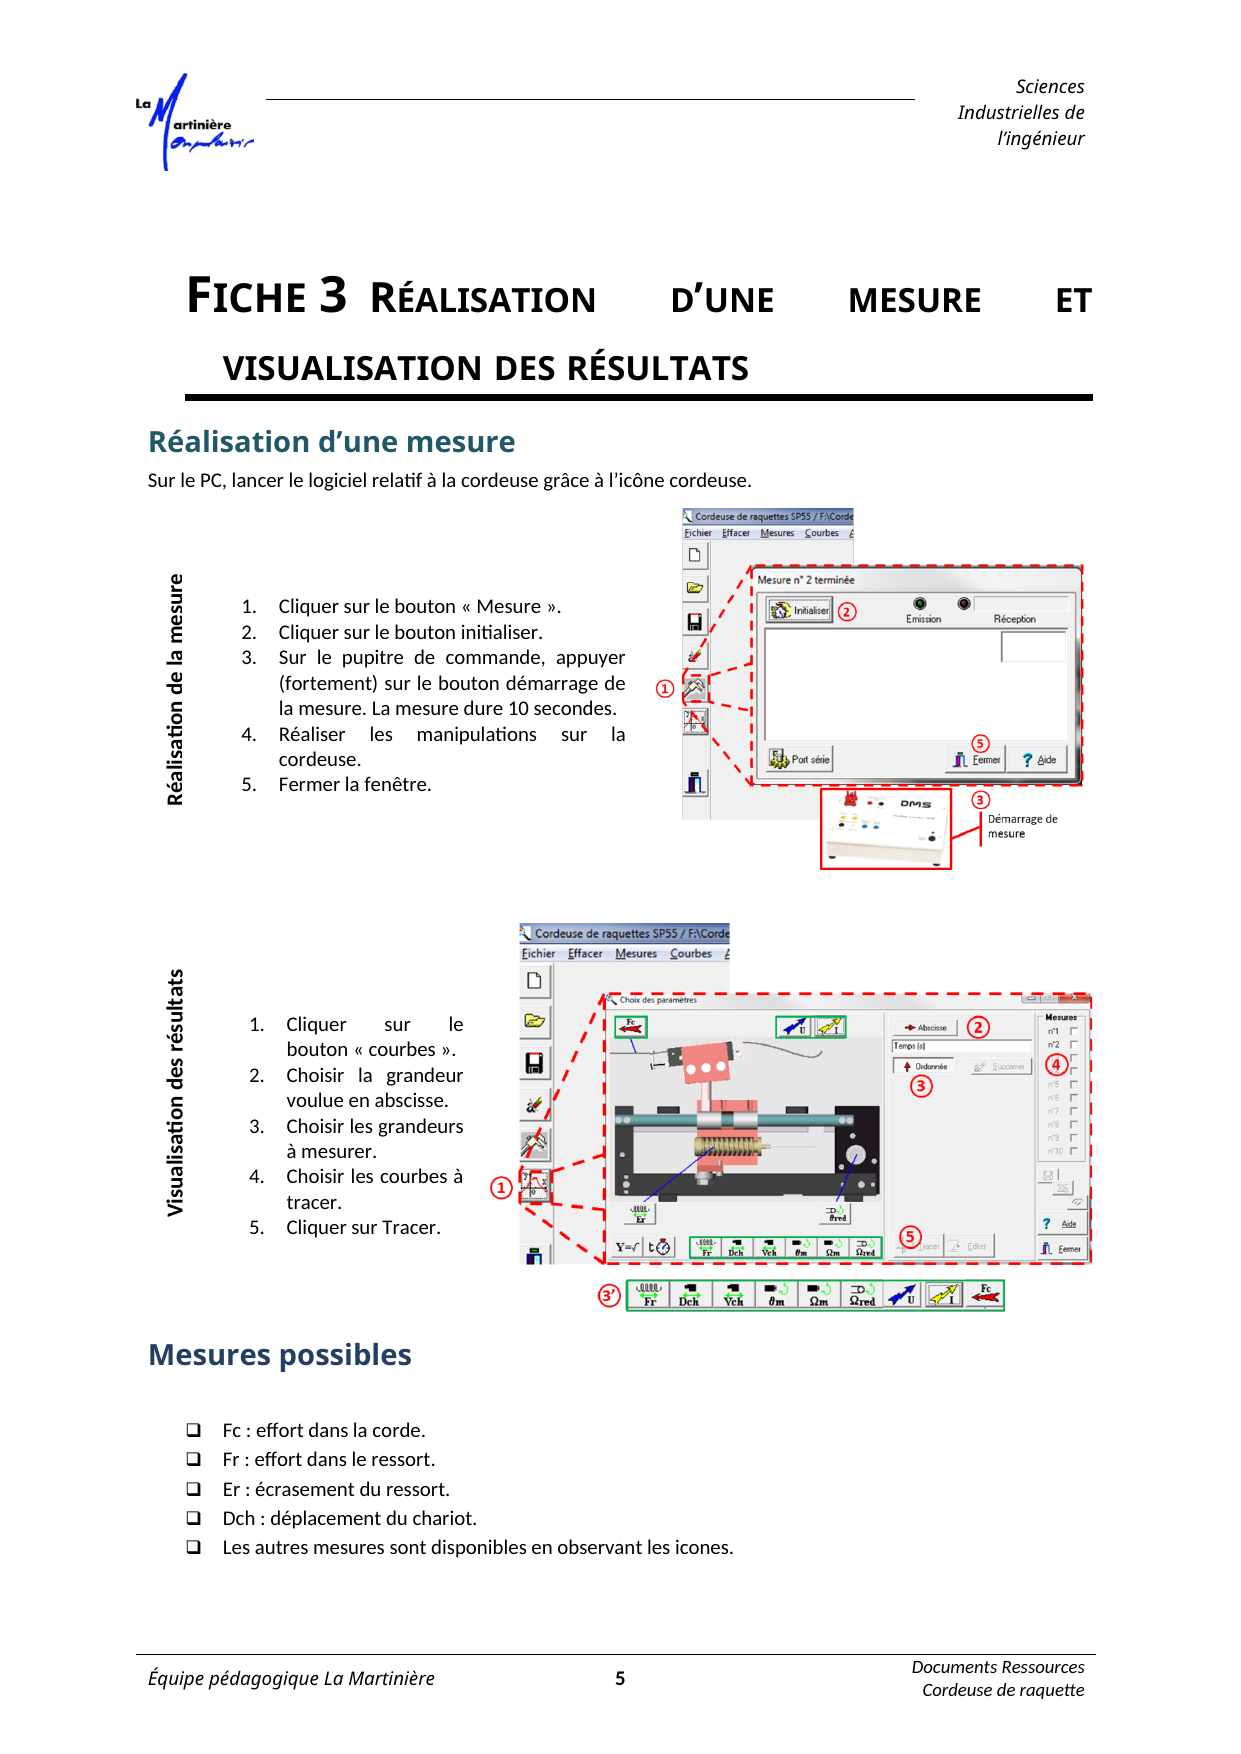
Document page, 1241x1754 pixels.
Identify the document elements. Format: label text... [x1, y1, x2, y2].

list Dch : déplacement du chariot. [185, 1505, 1093, 1530]
list Fr : effort dans le ressort. [185, 1447, 1093, 1472]
table_header Visualisation des résultats [136, 923, 200, 1328]
list Les autres mesures sont disponibles en observant les icones. [185, 1534, 1093, 1559]
list Er : écrasement du ressort. [185, 1476, 1093, 1501]
table_header [638, 509, 1104, 882]
table_header Réalisation de la mesure [136, 509, 192, 882]
table_header Cliquer sur le bouton « Mesure ». Cliquer sur le bouton initialiser. Sur le pupitre de commande, appuyer (fortement) sur le bouton démarrage de la mesure. La mesure dure 10 secondes. Réaliser les manipulations sur la cordeuse. Fermer la fenêtre. [193, 509, 637, 882]
picture [652, 508, 1089, 870]
table_header [475, 923, 1104, 1328]
text Sur le PC, lancer le logiciel relatif à la cordeuse grâce à l’icône cordeuse. [148, 467, 1093, 493]
table_header Cliquer sur le bouton « courbes ». Choisir la grandeur voulue en abscisse. Choisir les grandeurs à mesurer. Choisir les courbes à tracer. Cliquer sur Tracer. [200, 923, 475, 1328]
subtitle Mesures possibles [148, 1334, 1093, 1374]
subtitle Réalisation d’une mesure et visualisation des résultats [185, 259, 1093, 394]
list Fc : effort dans la corde. [185, 1417, 1093, 1443]
subtitle Réalisation d’une mesure [148, 422, 1093, 461]
picture [136, 73, 254, 171]
picture [486, 923, 1093, 1316]
